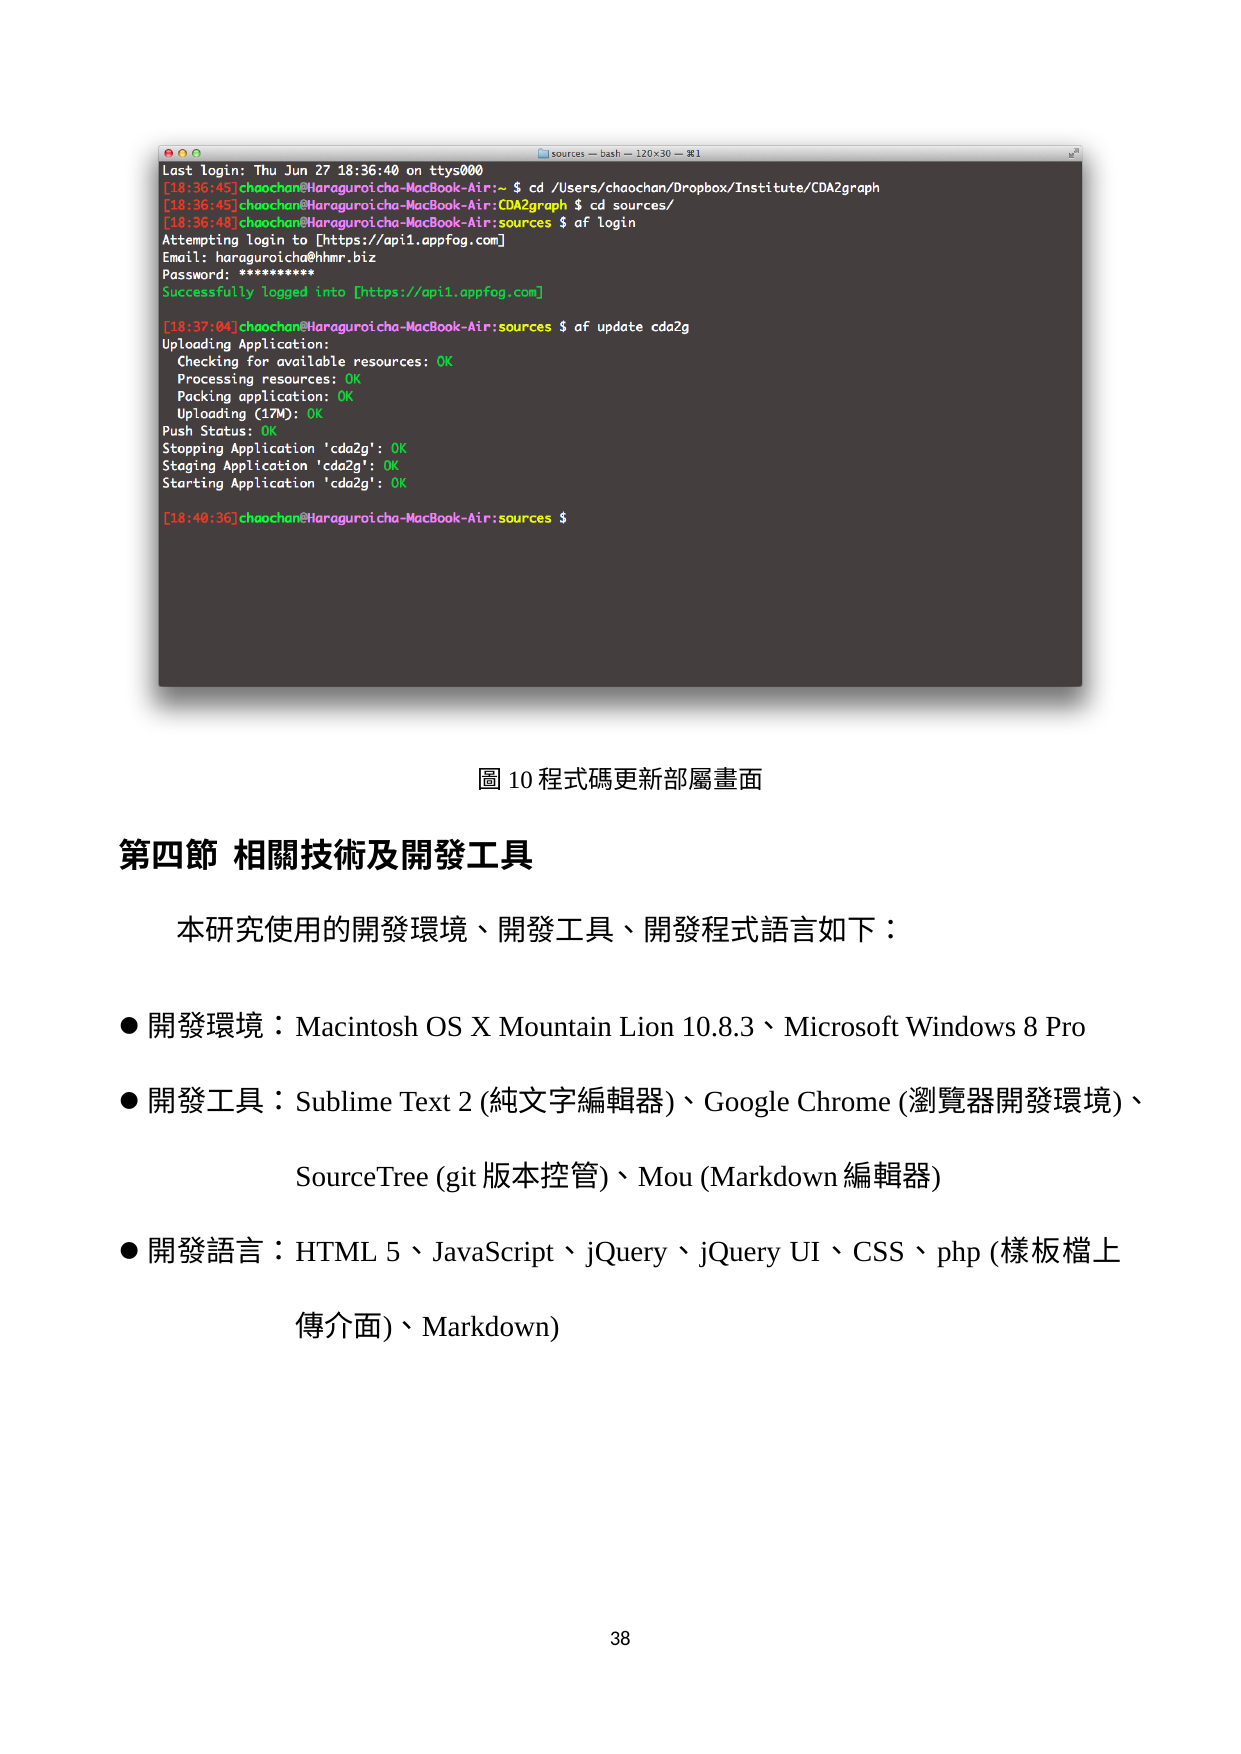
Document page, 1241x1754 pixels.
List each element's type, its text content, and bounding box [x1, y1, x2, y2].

picture [119, 121, 1121, 741]
subtitle 相關技術及開發工具 [118, 815, 1122, 890]
list 開發語言： HTML 5、JavaScript、jQuery、jQuery UI、CSS、php (樣板檔上傳介面)、Markdown) [118, 1212, 1122, 1362]
list 開發環境： Macintosh OS X Mountain Lion 10.8.3、Microsoft Windows 8 Pro [118, 987, 1122, 1062]
list 開發工具： Sublime Text 2 (純文字編輯器)、Google Chrome (瀏覽器開發環境)、SourceTree (git版本控管)、Mou (Markdown編輯器) [118, 1062, 1122, 1212]
text 本研究使用的開發環境、開發工具、開發程式語言如下： [118, 890, 1122, 965]
text 圖 10 程式碼更新部屬畫面 [1, 759, 1239, 797]
